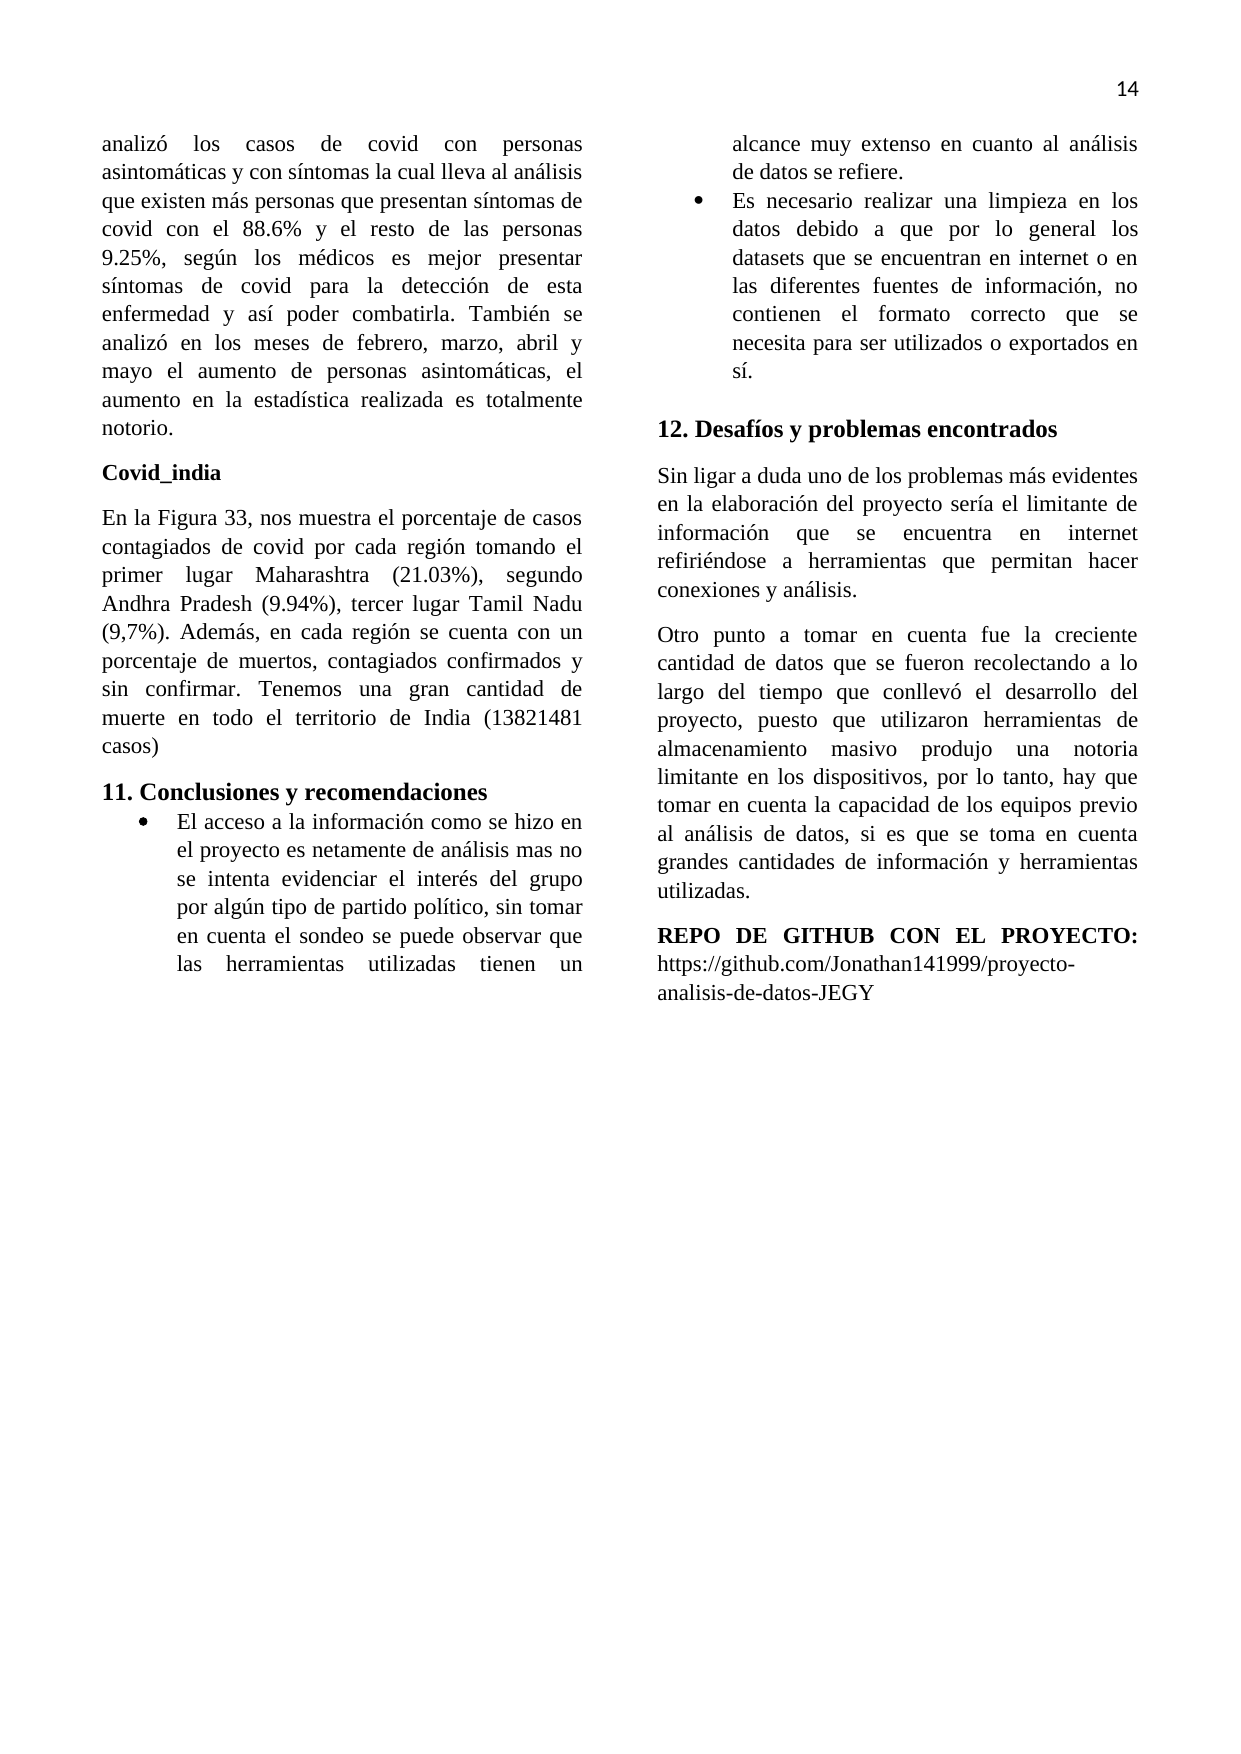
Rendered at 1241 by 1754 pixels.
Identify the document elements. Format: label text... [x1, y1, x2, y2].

text En la Figura 33, nos muestra el porcentaje de casos contagiados de covid por cada región tomando el primer lugar Maharashtra (21.03%), segundo Andhra Pradesh (9.94%), tercer lugar Tamil Nadu (9,7%). Además, en cada región se cuenta con un porcentaje de muertos, contagiados confirmados y sin confirmar. Tenemos una gran cantidad de muerte en todo el territorio de India (13821481 casos) [102, 504, 583, 758]
text Sin ligar a duda uno de los problemas más evidentes en la elaboración del proyecto sería el limitante de información que se encuentra en internet refiriéndose a herramientas que permitan hacer conexiones y análisis. [657, 462, 1139, 602]
text Otro punto a tomar en cuenta fue la creciente cantidad de datos que se fueron recolectando a lo largo del tiempo que conllevó el desarrollo del proyecto, puesto que utilizaron herramientas de almacenamiento masivo produjo una notoria limitante en los dispositivos, por lo tanto, hay que tomar en cuenta la capacidad de los equipos previo al análisis de datos, si es que se toma en cuenta grandes cantidades de información y herramientas utilizadas. [657, 621, 1139, 903]
list El acceso a la información como se hizo en el proyecto es netamente de análisis mas no se intenta evidenciar el interés del grupo por algún tipo de partido político, sin tomar en cuenta el sondeo se puede observar que las herramientas utilizadas tienen un alcance muy extenso en cuanto al análisis de datos se refiere. [694, 130, 1139, 185]
list El acceso a la información como se hizo en el proyecto es netamente de análisis mas no se intenta evidenciar el interés del grupo por algún tipo de partido político, sin tomar en cuenta el sondeo se puede observar que las herramientas utilizadas tienen un alcance muy extenso en cuanto al análisis de datos se refiere. [139, 808, 583, 977]
text REPO DE GITHUB CON EL PROYECTO: https://github.com/Jonathan141999/proyecto-analisis-de-datos-JEGY [657, 922, 1139, 1005]
text Covid_india [102, 459, 583, 486]
list Conclusiones y recomendaciones [102, 777, 583, 806]
list Desafíos y problemas encontrados [657, 414, 1139, 443]
list Es necesario realizar una limpieza en los datos debido a que por lo general los datasets que se encuentran en internet o en las diferentes fuentes de información, no contienen el formato correcto que se necesita para ser utilizados o exportados en sí. [694, 187, 1139, 384]
